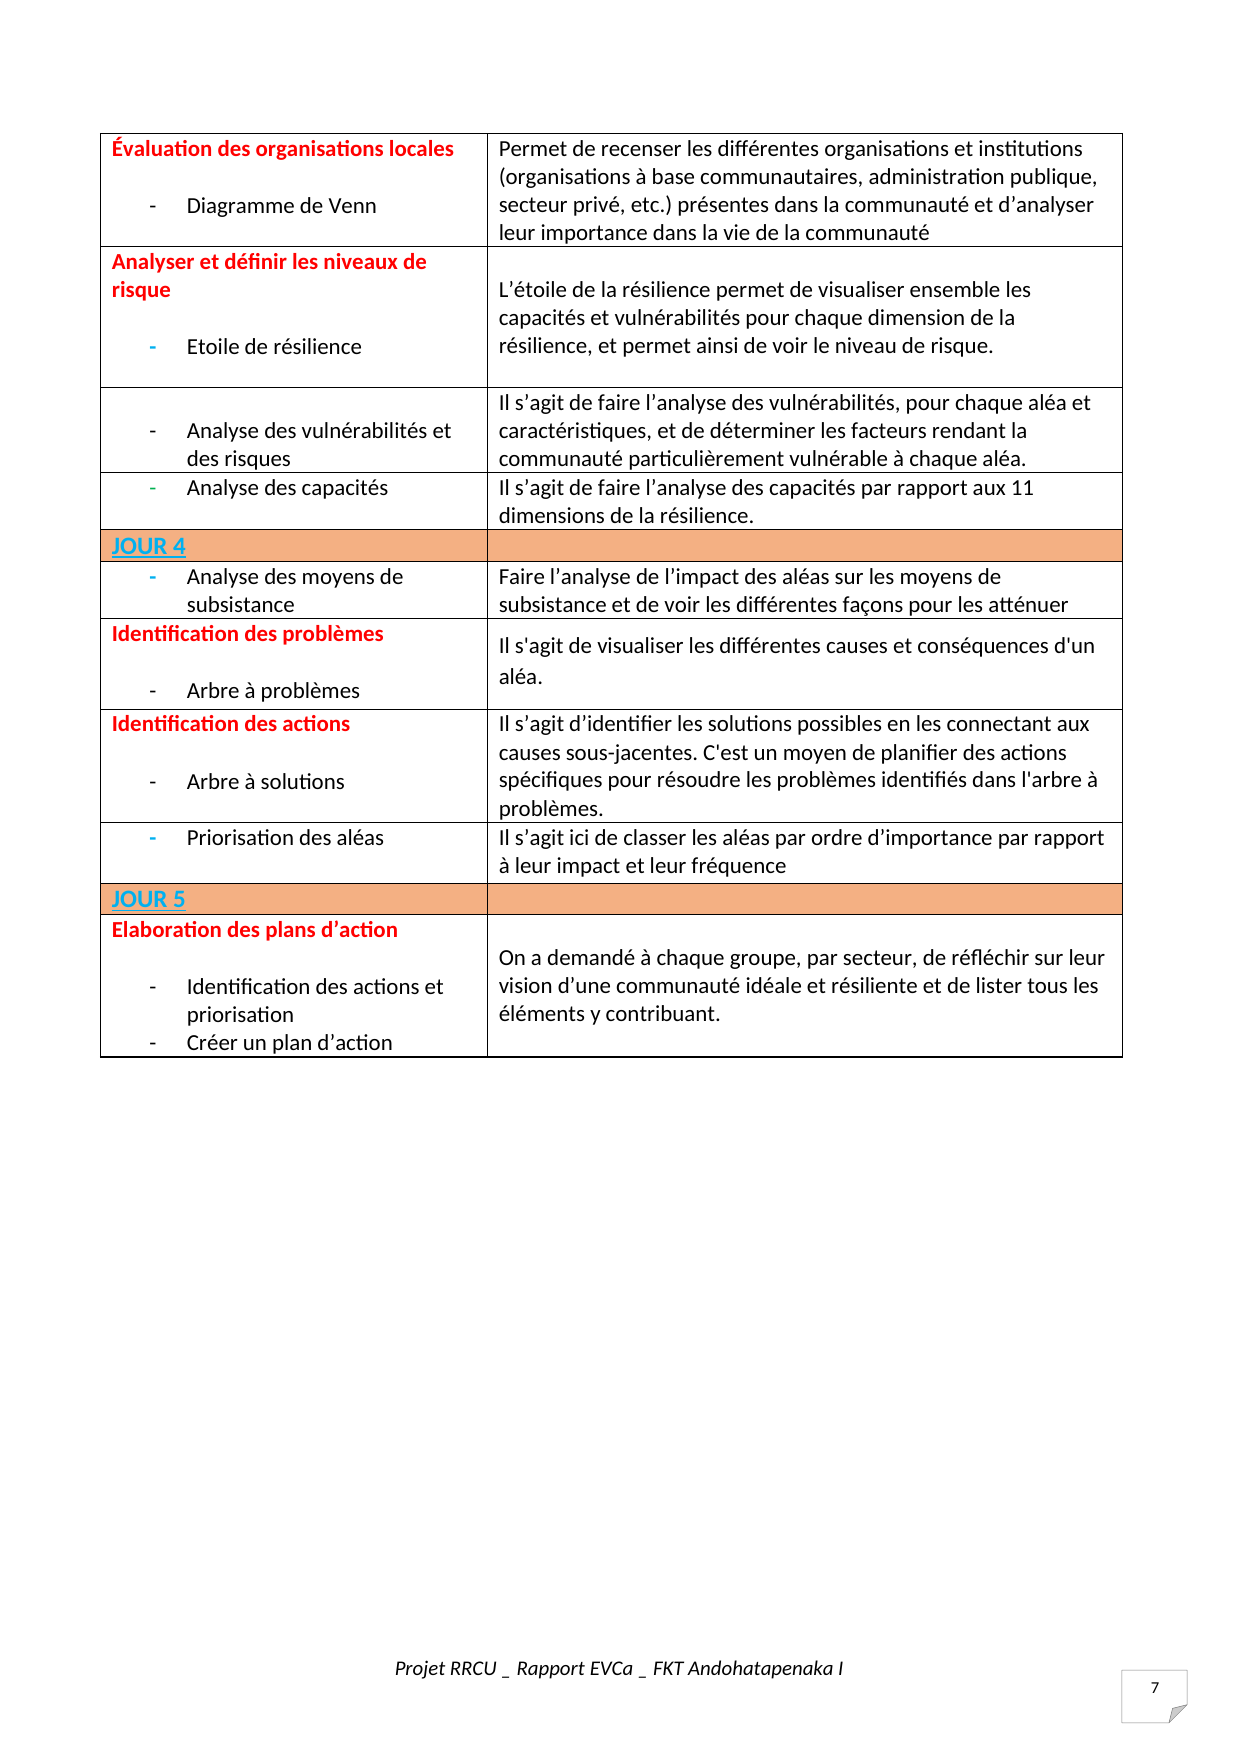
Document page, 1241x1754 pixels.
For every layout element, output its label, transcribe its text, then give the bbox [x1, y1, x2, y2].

table_cell [488, 884, 1122, 914]
table_cell L’étoile de la résilience permet de visualiser ensemble les capacités et vulnérabilités pour chaque dimension de la résilience, et permet ainsi de voir le niveau de risque. [488, 247, 1122, 387]
table_cell Analyse des capacités [101, 473, 487, 529]
table_cell Il s’agit de faire l’analyse des capacités par rapport aux 11 dimensions de la résilience. [488, 473, 1122, 529]
table_cell Analyse des vulnérabilités et des risques [101, 388, 487, 472]
table_cell JOUR 4 [101, 530, 487, 561]
table_cell JOUR 5 [101, 884, 487, 914]
table_cell Permet de recenser les différentes organisations et institutions (organisations à base communautaires, administration publique, secteur privé, etc.) présentes dans la communauté et d’analyser leur importance dans la vie de la communauté [488, 134, 1122, 246]
table_cell Il s’agit de faire l’analyse des vulnérabilités, pour chaque aléa et caractéristiques, et de déterminer les facteurs rendant la communauté particulièrement vulnérable à chaque aléa. [488, 388, 1122, 472]
table_cell Identification des actions Arbre à solutions [101, 710, 487, 822]
table_cell Analyse des moyens de subsistance [101, 562, 487, 618]
table_cell Elaboration des plans d’action Identification des actions et priorisation Créer un plan d’action [101, 915, 487, 1056]
table_cell Faire l’analyse de l’impact des aléas sur les moyens de subsistance et de voir les différentes façons pour les atténuer [488, 562, 1122, 618]
table_cell Il s’agit d’identifier les solutions possibles en les connectant aux causes sous-jacentes. C'est un moyen de planifier des actions spécifiques pour résoudre les problèmes identifiés dans l'arbre à problèmes. [488, 710, 1122, 822]
table_cell On a demandé à chaque groupe, par secteur, de réfléchir sur leur vision d’une communauté idéale et résiliente et de lister tous les éléments y contribuant. [488, 915, 1122, 1056]
table_cell Évaluation des organisations locales Diagramme de Venn [101, 134, 487, 246]
table_cell [488, 530, 1122, 561]
table_cell Priorisation des aléas [101, 823, 487, 882]
table_cell Il s’agit ici de classer les aléas par ordre d’importance par rapport à leur impact et leur fréquence [488, 823, 1122, 882]
table_cell Il s'agit de visualiser les différentes causes et conséquences d'un aléa. [488, 619, 1122, 708]
table_cell Identification des problèmes Arbre à problèmes [101, 619, 487, 708]
table_cell Analyser et définir les niveaux de risque Etoile de résilience [101, 247, 487, 387]
